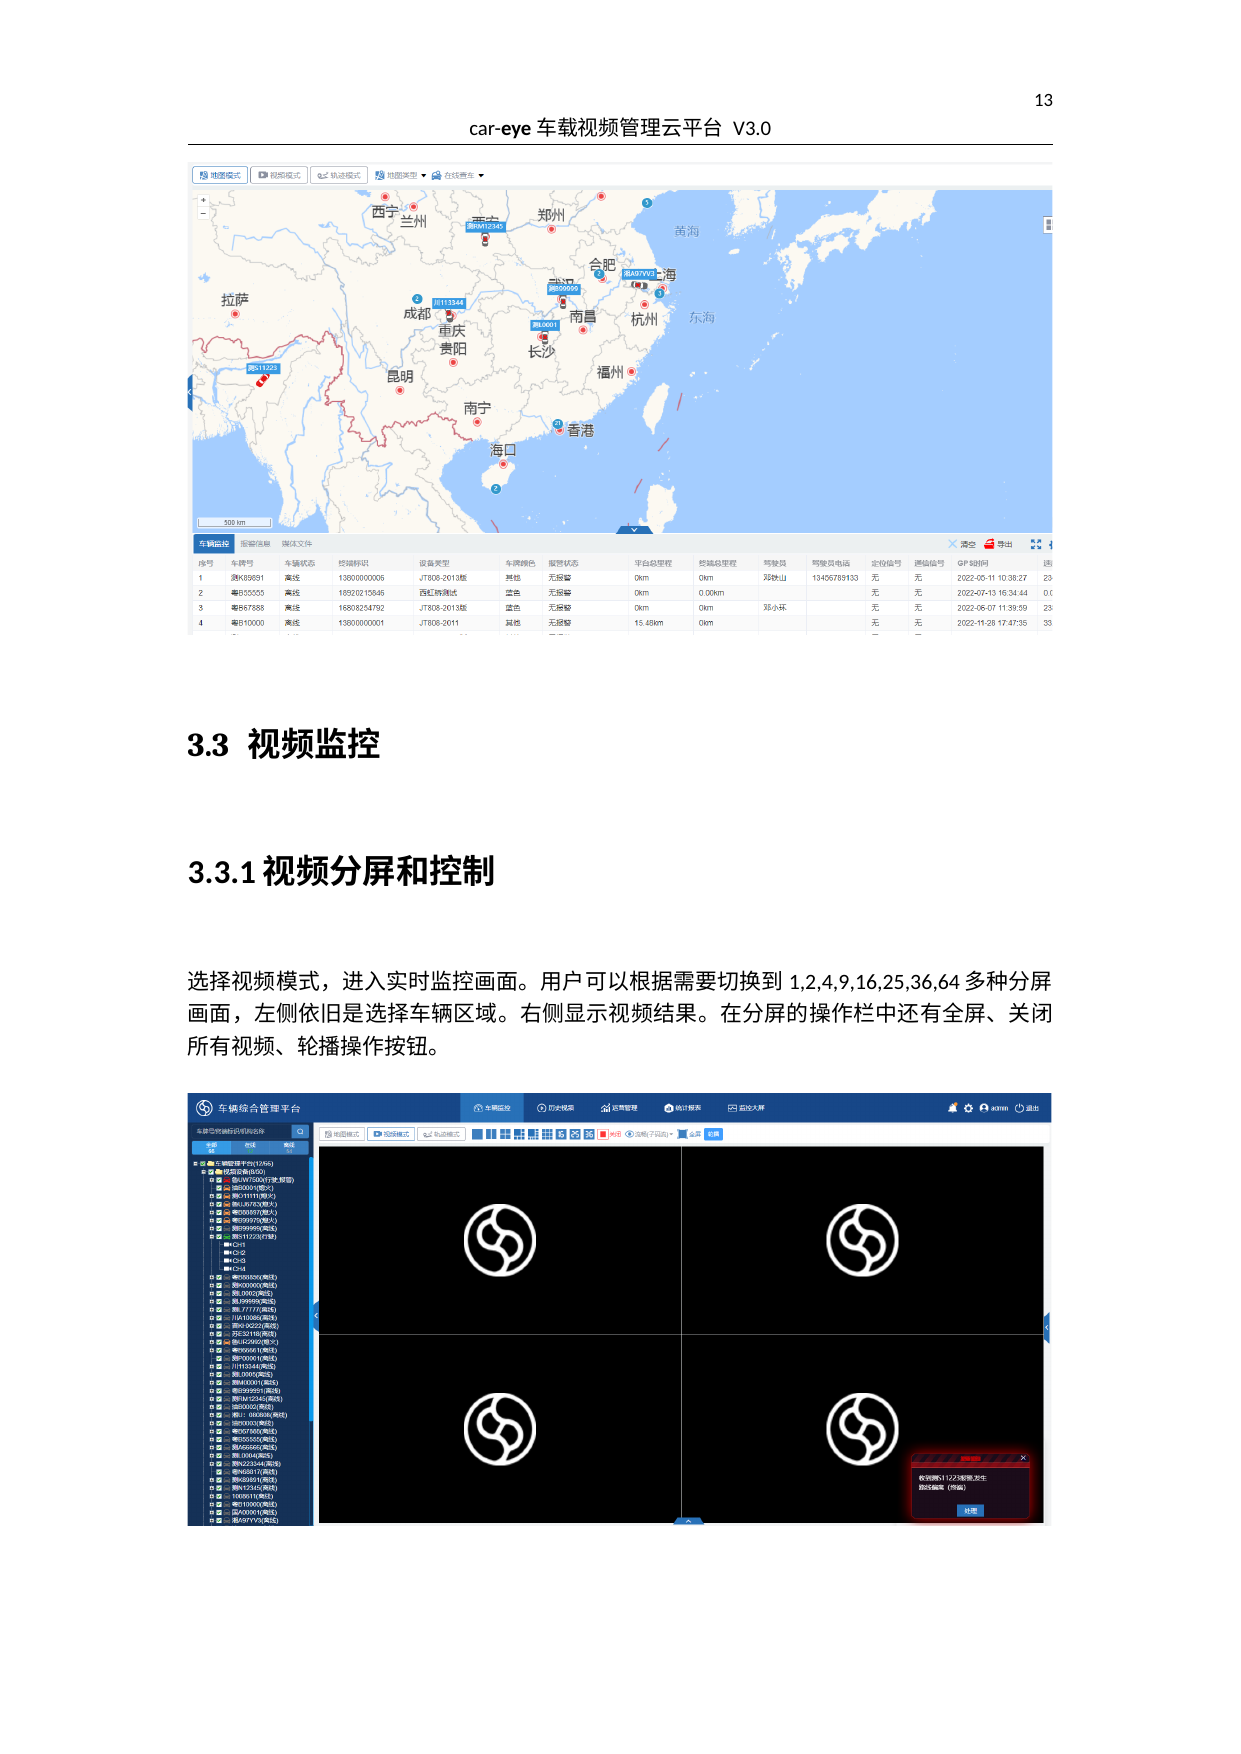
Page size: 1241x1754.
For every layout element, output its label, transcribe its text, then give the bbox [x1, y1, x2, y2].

picture [187, 1093, 1052, 1526]
text 选择视频模式，进入实时监控画面。用户可以根据需要切换到1,2,4,9,16,25,36,64多种分屏画面，左侧依旧是选择车辆区域。右侧显示视频结果。在分屏的操作栏中还有全屏、关闭所有视频、轮播操作按钮。 [187, 963, 1053, 1061]
subtitle 视频分屏和控制 [187, 836, 1053, 901]
picture [187, 162, 1053, 635]
subtitle 视频监控 [187, 709, 1053, 774]
